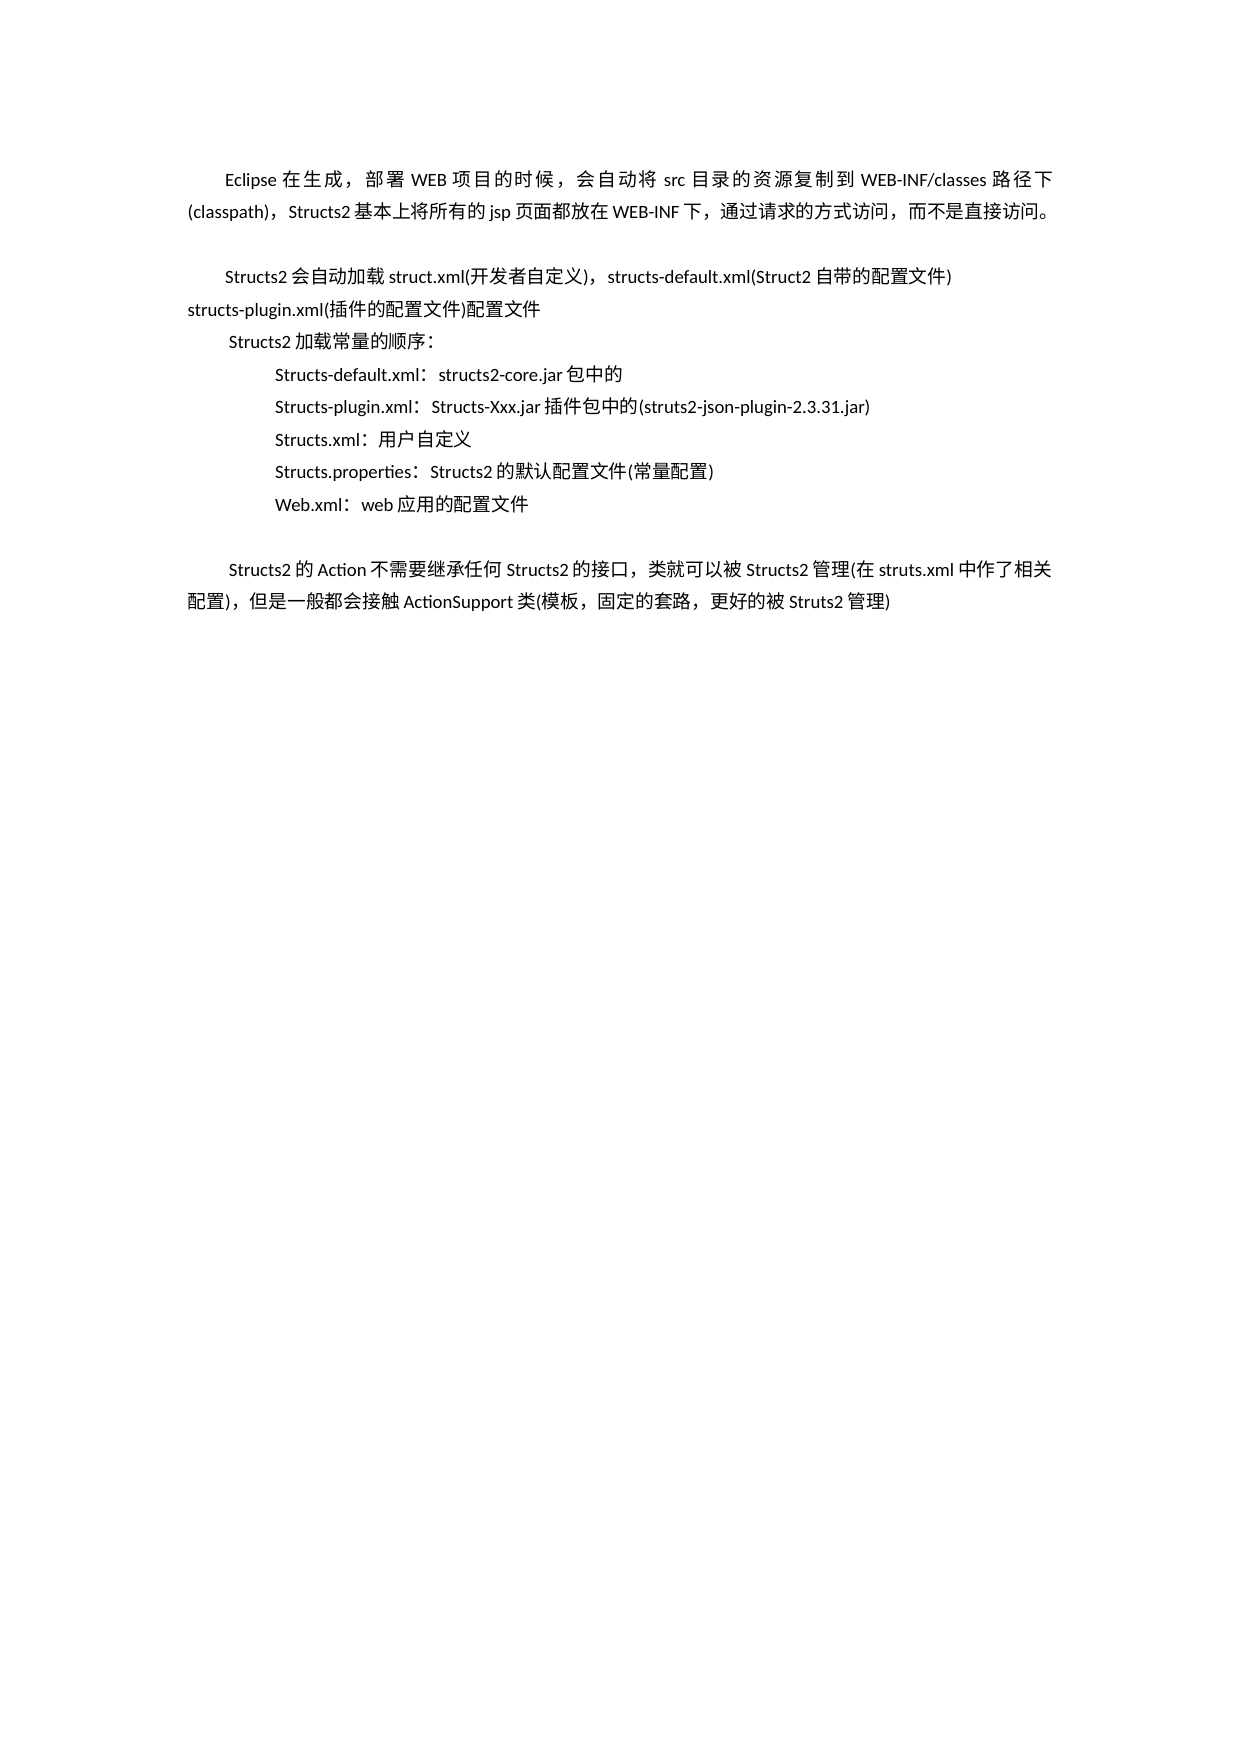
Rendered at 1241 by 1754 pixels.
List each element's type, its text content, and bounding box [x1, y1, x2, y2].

text Structs2的Action不需要继承任何Structs2的接口，类就可以被Structs2管理(在struts.xml中作了相关配置)，但是一般都会接触ActionSupport类(模板，固定的套路，更好的被Struts2管理) [187, 552, 1053, 617]
text Structs2会自动加载struct.xml(开发者自定义)，structs-default.xml(Struct2自带的配置文件) [187, 259, 1053, 292]
text Web.xml：web应用的配置文件 [187, 487, 1053, 519]
text Structs.xml：用户自定义 [187, 422, 1053, 454]
text Structs-default.xml：structs2-core.jar包中的 [187, 357, 1053, 389]
text structs-plugin.xml(插件的配置文件)配置文件 [187, 292, 1053, 324]
text Structs.properties：Structs2的默认配置文件(常量配置) [187, 454, 1053, 487]
text Eclipse在生成，部署WEB项目的时候，会自动将src目录的资源复制到WEB-INF/classes路径下(classpath)，Structs2基本上将所有的jsp页面都放在WEB-INF下，通过请求的方式访问，而不是直接访问。 [187, 162, 1053, 227]
text Structs-plugin.xml：Structs-Xxx.jar插件包中的(struts2-json-plugin-2.3.31.jar) [187, 389, 1053, 422]
text Structs2加载常量的顺序： [187, 324, 1053, 357]
